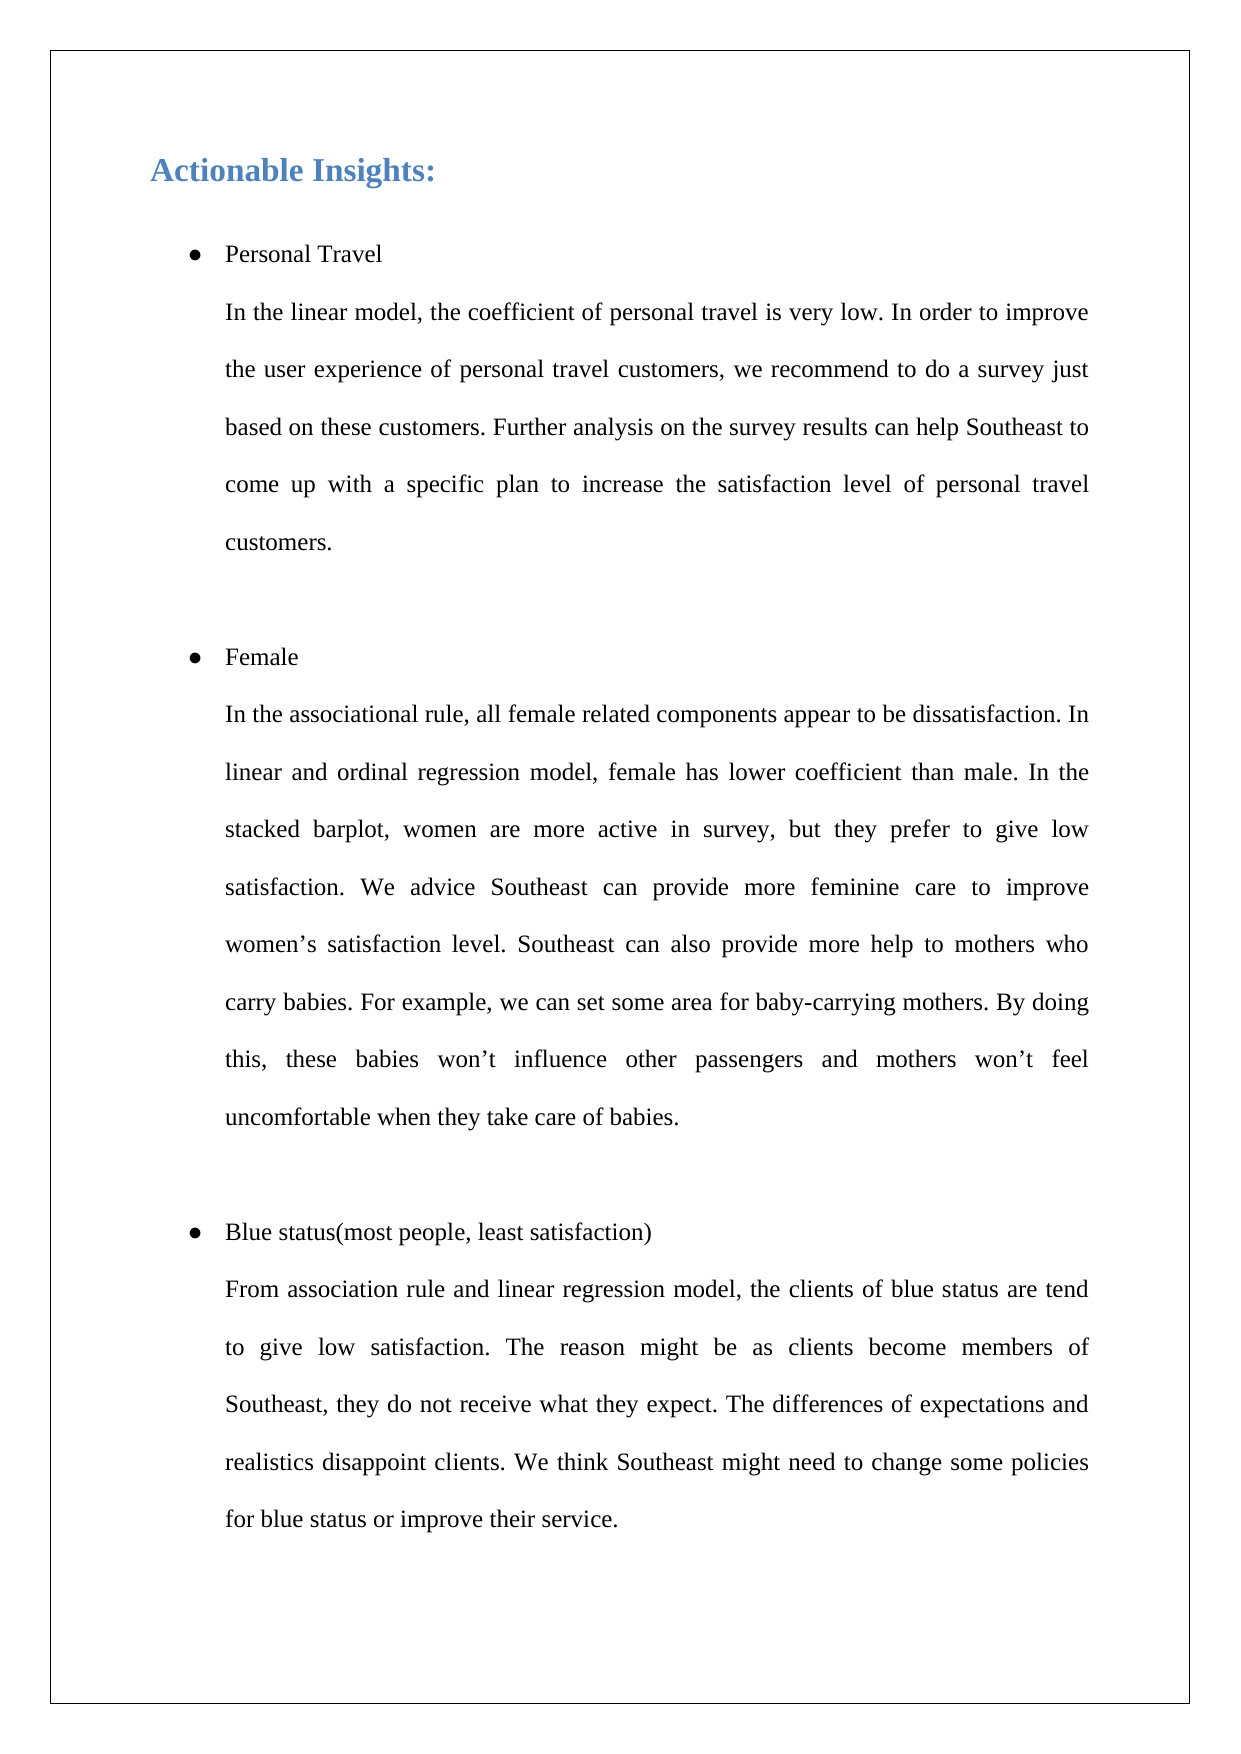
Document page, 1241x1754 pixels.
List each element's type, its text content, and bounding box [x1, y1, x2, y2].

list Blue status(most people, least satisfaction) [187, 1217, 1090, 1245]
list Female [187, 642, 1090, 670]
list Personal Travel [187, 239, 1090, 268]
subtitle Actionable Insights: [150, 150, 1090, 188]
text In the linear model, the coefficient of personal travel is very low. In order to improve the user experience of personal travel customers, we recommend to do a survey just based on these customers. Further analysis on the survey results can help Southeast to come up with a specific plan to increase the satisfaction level of personal travel customers. [225, 297, 1090, 555]
text From association rule and linear regression model, the clients of blue status are tend to give low satisfaction. The reason might be as clients become members of Southeast, they do not receive what they expect. The differences of expectations and realistics disappoint clients. We think Southeast might need to change some policies for blue status or improve their service. [225, 1274, 1090, 1533]
text In the associational rule, all female related components appear to be dissatisfaction. In linear and ordinal regression model, female has lower coefficient than male. In the stacked barplot, women are more active in survey, but they prefer to give low satisfaction. We advice Southeast can provide more feminine care to improve women’s satisfaction level. Southeast can also provide more help to mothers who carry babies. For example, we can set some area for baby-carrying mothers. By doing this, these babies won’t influence other passengers and mothers won’t feel uncomfortable when they take care of babies. [225, 699, 1090, 1130]
